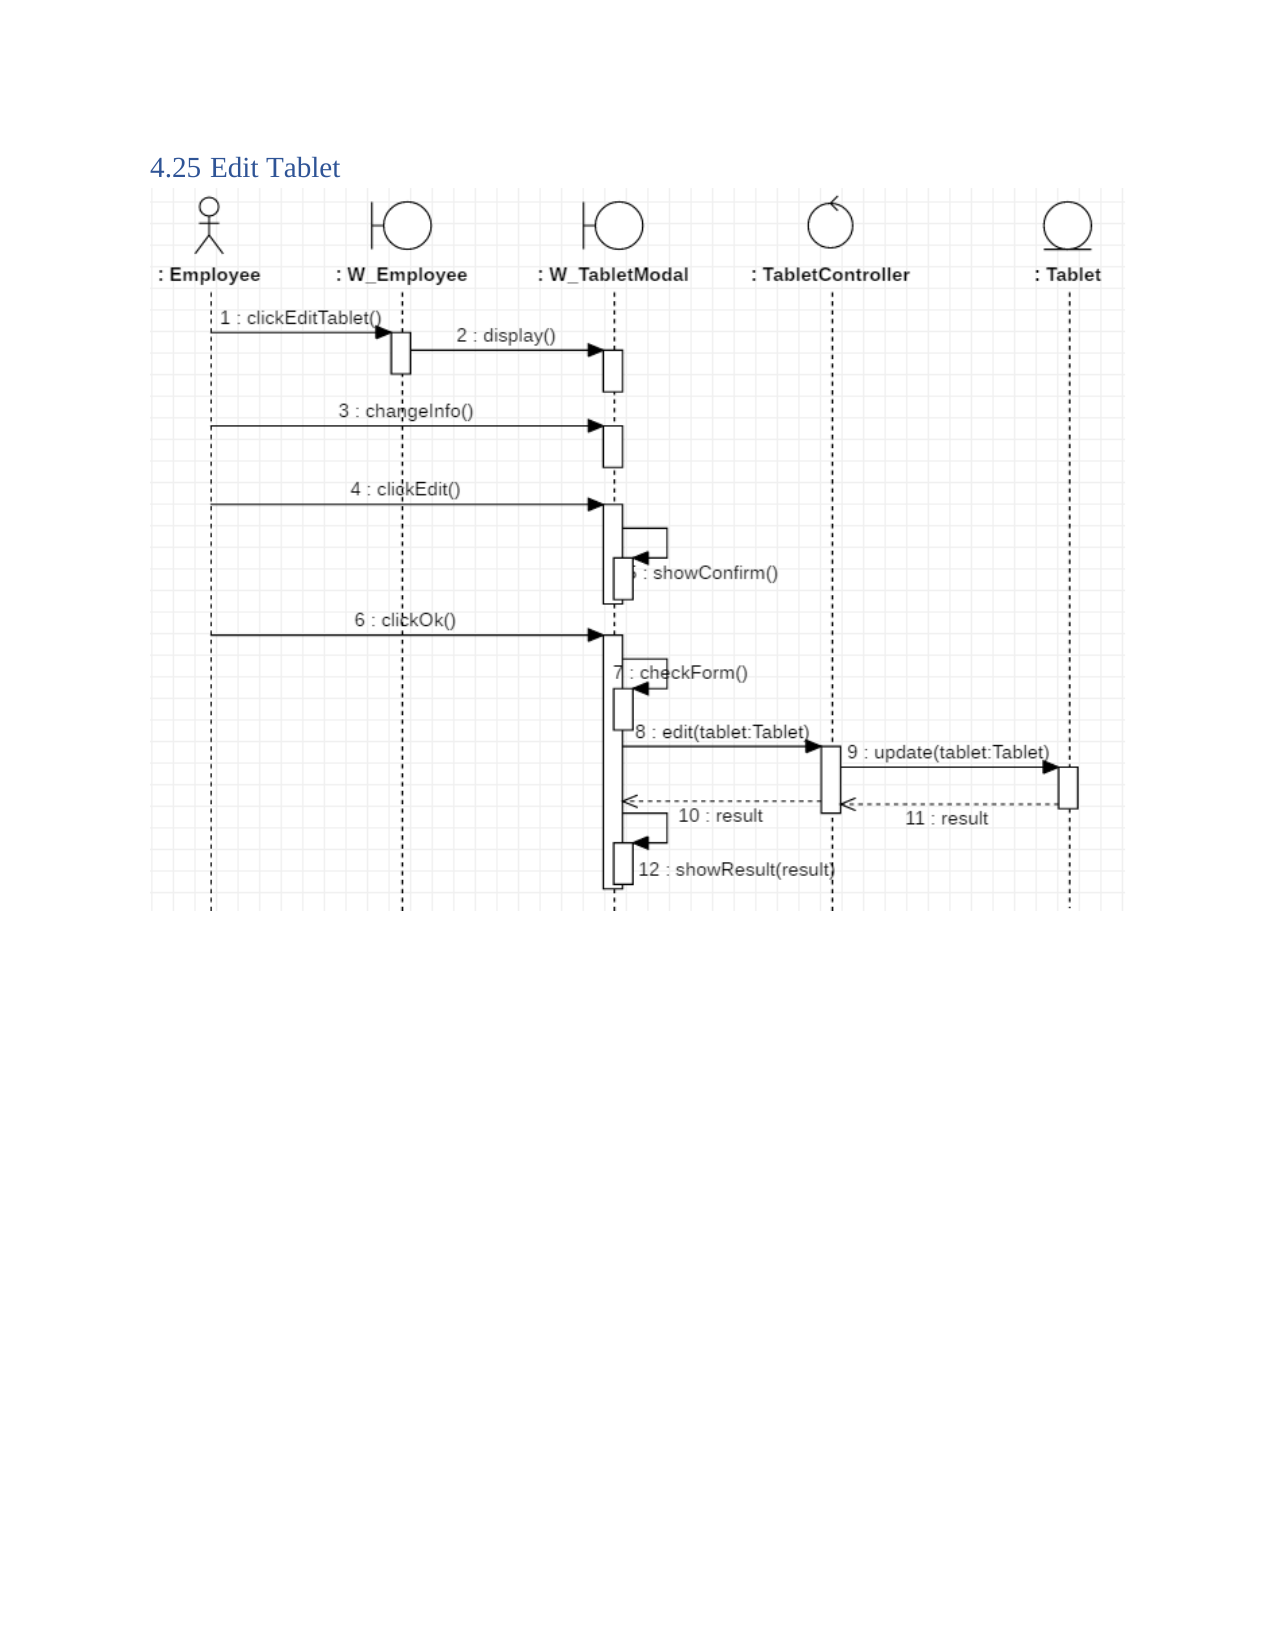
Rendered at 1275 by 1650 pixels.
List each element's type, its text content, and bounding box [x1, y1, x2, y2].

subtitle Edit Tablet [150, 150, 1125, 183]
picture [150, 188, 1125, 911]
